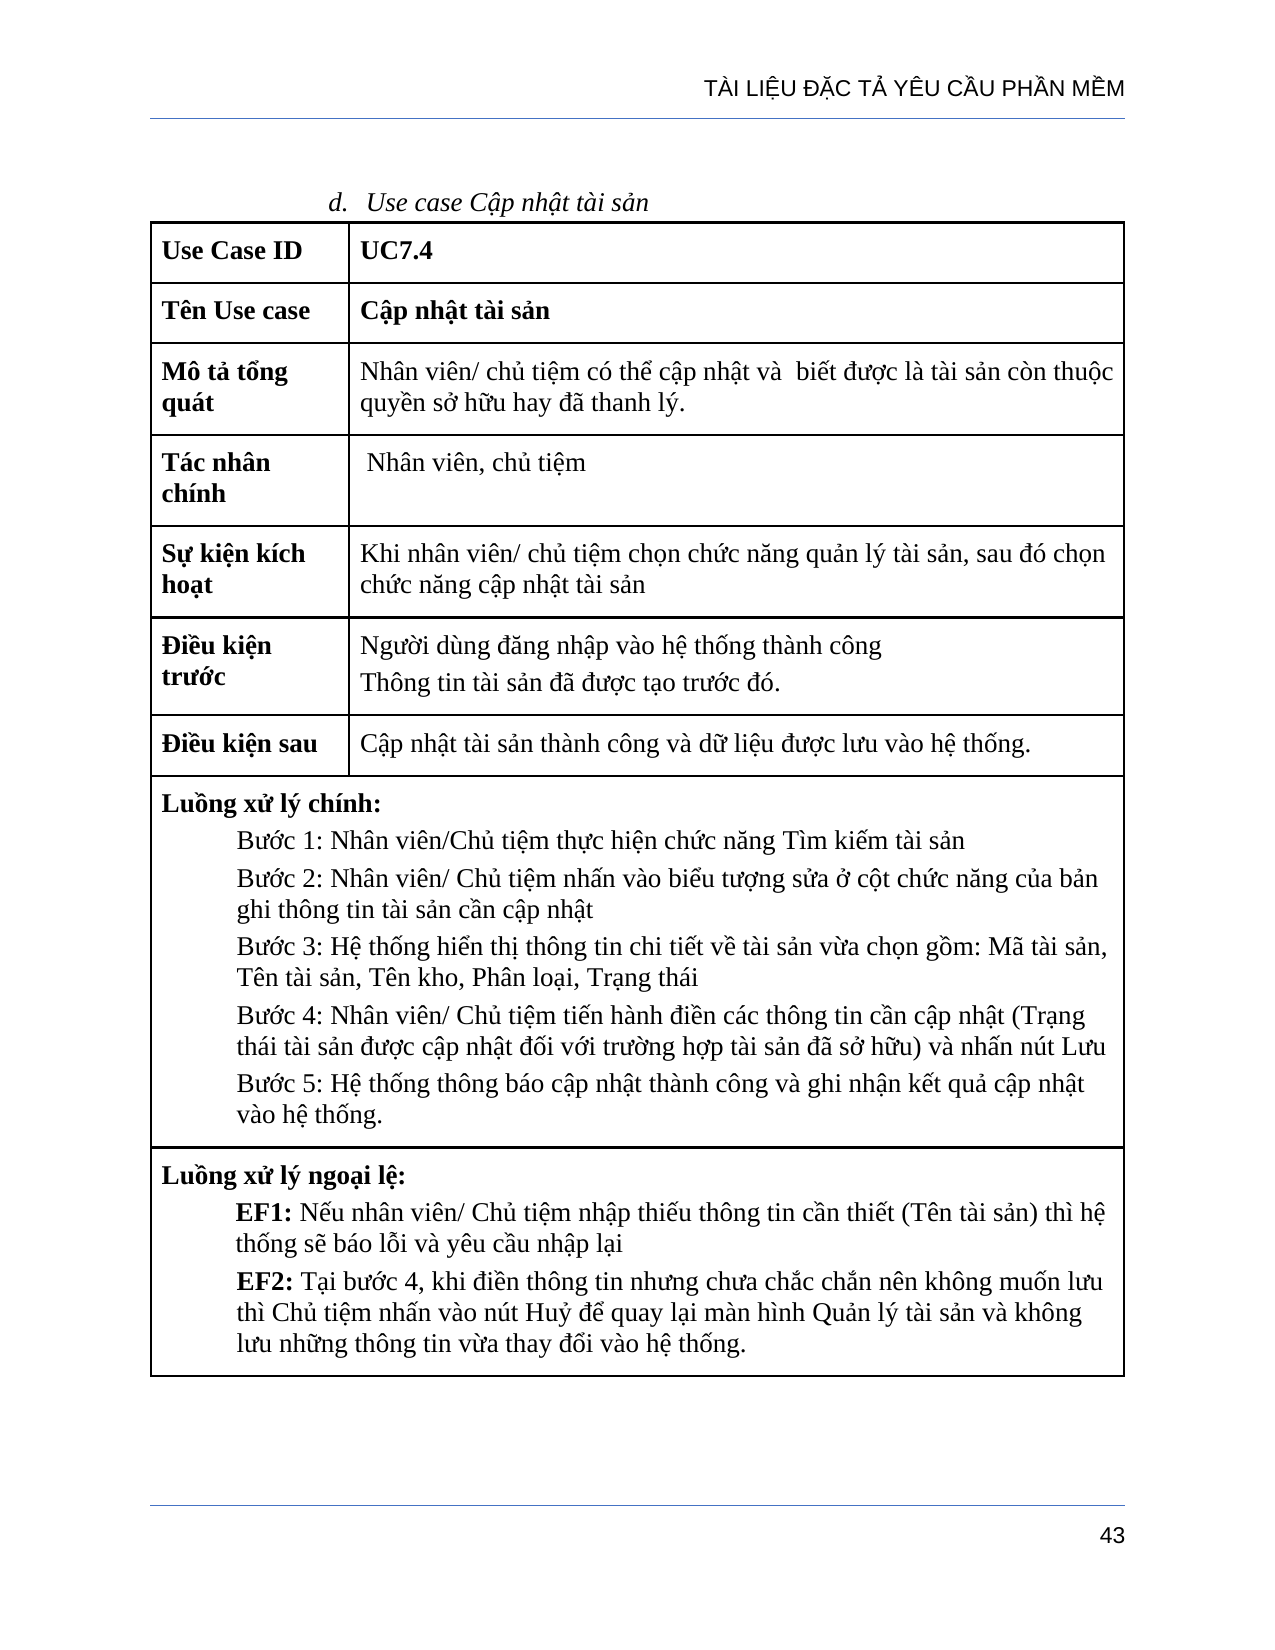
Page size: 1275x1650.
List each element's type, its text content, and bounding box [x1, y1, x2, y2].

table_cell Nhân viên, chủ tiệm [350, 436, 1123, 525]
table_cell Điều kiện trước [152, 619, 348, 714]
table_cell Cập nhật tài sản thành công và dữ liệu được lưu vào hệ thống. [350, 716, 1123, 774]
table_cell Khi nhân viên/ chủ tiệm chọn chức năng quản lý tài sản, sau đó chọn chức năng cập nhật tài sản [350, 527, 1123, 616]
table_cell Người dùng đăng nhập vào hệ thống thành công Thông tin tài sản đã được tạo trước đó. [350, 619, 1123, 714]
table_cell Mô tả tổng quát [152, 344, 348, 433]
table_cell Cập nhật tài sản [350, 284, 1123, 342]
table_cell Điều kiện sau [152, 716, 348, 774]
table_cell Nhân viên/ chủ tiệm có thể cập nhật và biết được là tài sản còn thuộc quyền sở hữu hay đã thanh lý. [350, 344, 1123, 433]
table_header UC7.4 [350, 224, 1123, 282]
table_cell Tên Use case [152, 284, 348, 342]
list Use case Cập nhật tài sản [328, 186, 1125, 217]
table_cell Luồng xử lý ngoại lệ: EF1: Nếu nhân viên/ Chủ tiệm nhập thiếu thông tin cần thiết (Tên tài sản) thì hệ thống sẽ báo lỗi và yêu cầu nhập lại EF2: Tại bước 4, khi điền thông tin nhưng chưa chắc chắn nên không muốn lưu thì Chủ tiệm nhấn vào nút Huỷ để quay lại màn hình Quản lý tài sản và không lưu những thông tin vừa thay đổi vào hệ thống. [152, 1149, 1123, 1375]
table_header Use Case ID [152, 224, 348, 282]
table_cell Sự kiện kích hoạt [152, 527, 348, 616]
table_cell Tác nhân chính [152, 436, 348, 525]
table_cell Luồng xử lý chính: Bước 1: Nhân viên/Chủ tiệm thực hiện chức năng Tìm kiếm tài sản Bước 2: Nhân viên/ Chủ tiệm nhấn vào biểu tượng sửa ở cột chức năng của bản ghi thông tin tài sản cần cập nhật Bước 3: Hệ thống hiển thị thông tin chi tiết về tài sản vừa chọn gồm: Mã tài sản, Tên tài sản, Tên kho, Phân loại, Trạng thái Bước 4: Nhân viên/ Chủ tiệm tiến hành điền các thông tin cần cập nhật (Trạng thái tài sản được cập nhật đối với trường hợp tài sản đã sở hữu) và nhấn nút Lưu Bước 5: Hệ thống thông báo cập nhật thành công và ghi nhận kết quả cập nhật vào hệ thống. [152, 777, 1123, 1146]
